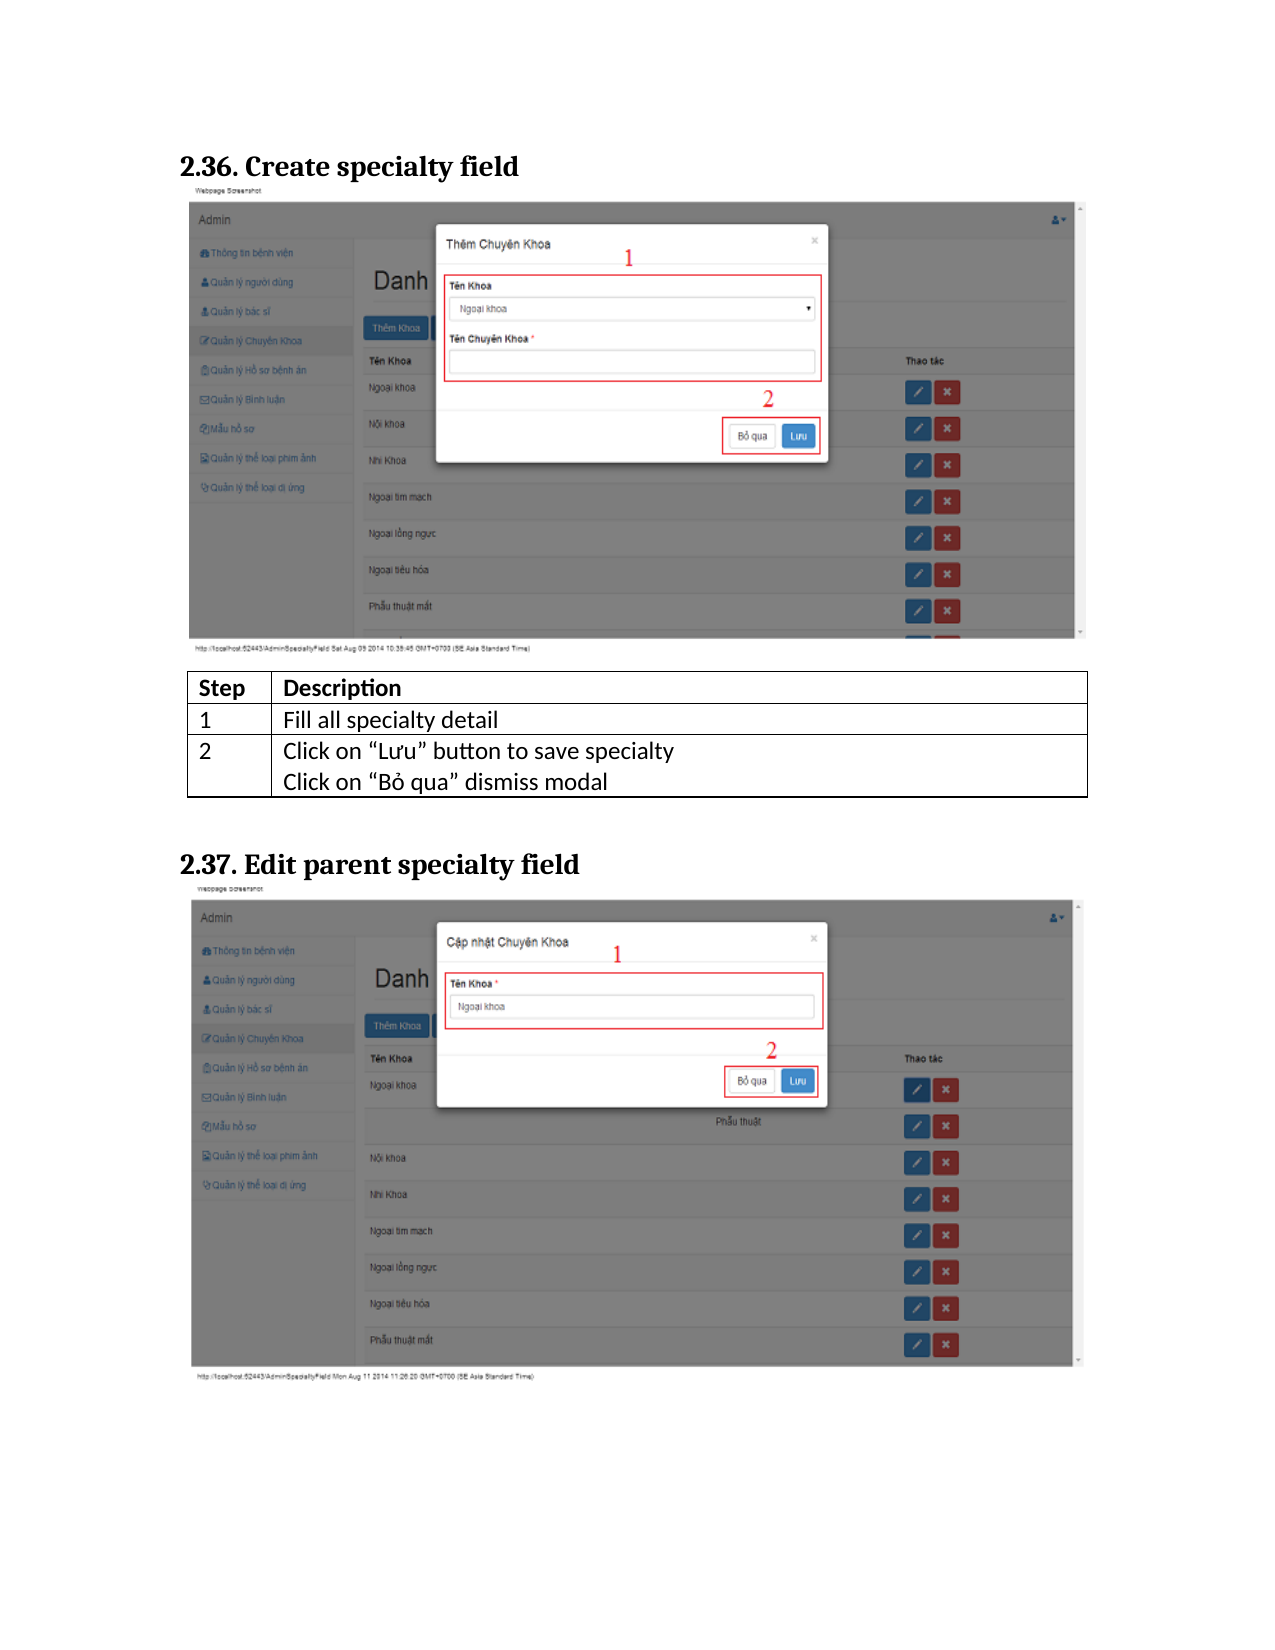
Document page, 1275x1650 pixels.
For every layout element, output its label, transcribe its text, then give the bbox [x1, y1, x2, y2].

picture [191, 887, 1084, 1381]
table_cell 1 [188, 704, 271, 734]
picture [189, 188, 1086, 653]
subtitle Edit parent specialty field [180, 848, 1125, 882]
table_cell Click on “Lưu” button to save specialty Click on “Bỏ qua” dismiss modal [272, 735, 1087, 796]
table_cell 2 [188, 735, 271, 796]
table_cell Fill all specialty detail [272, 704, 1087, 734]
subtitle Create specialty field [180, 150, 1125, 183]
table_header Step [188, 672, 271, 703]
table_header Description [272, 672, 1087, 703]
